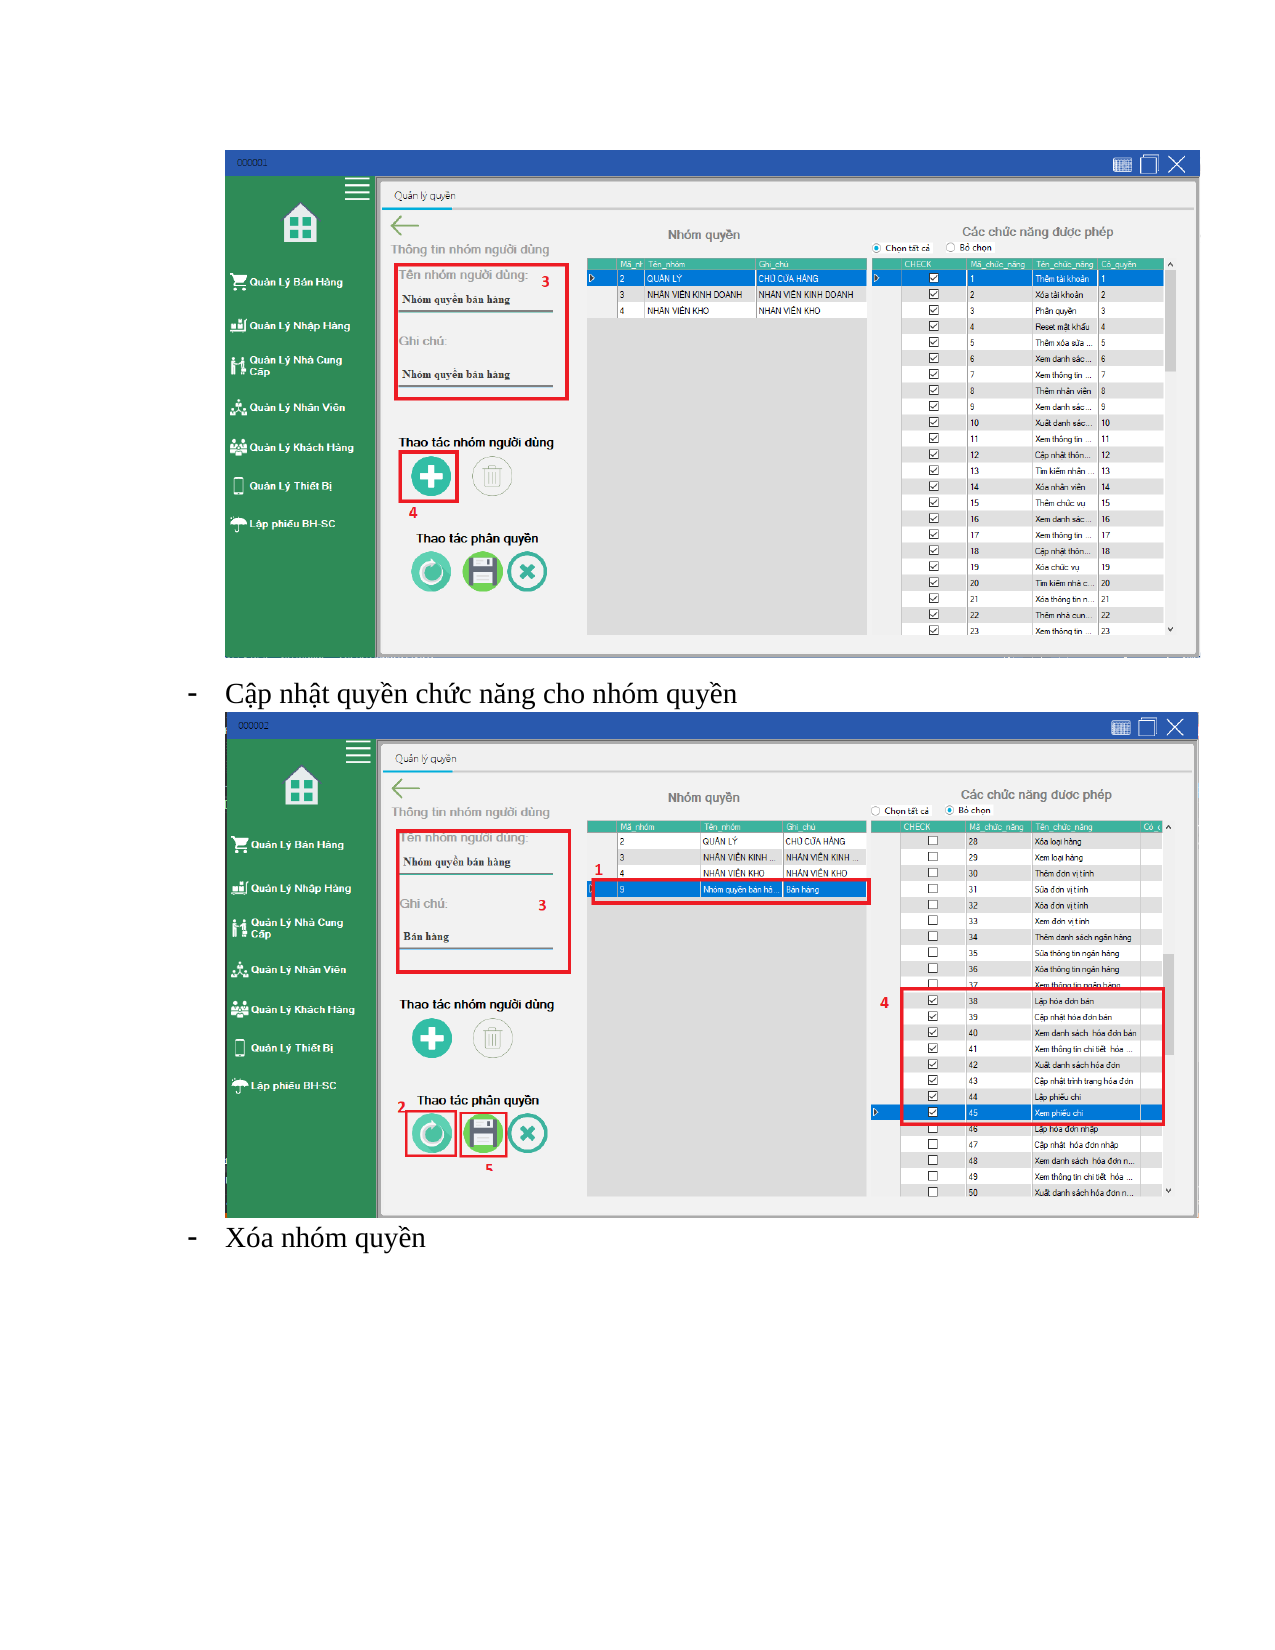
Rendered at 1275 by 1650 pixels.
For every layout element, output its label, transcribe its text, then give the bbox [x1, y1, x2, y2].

picture [225, 712, 1199, 1218]
list Xóa nhóm quyền [187, 1220, 1125, 1253]
list Cập nhật quyền chức năng cho nhóm quyền [187, 677, 1125, 710]
picture [225, 150, 1200, 658]
